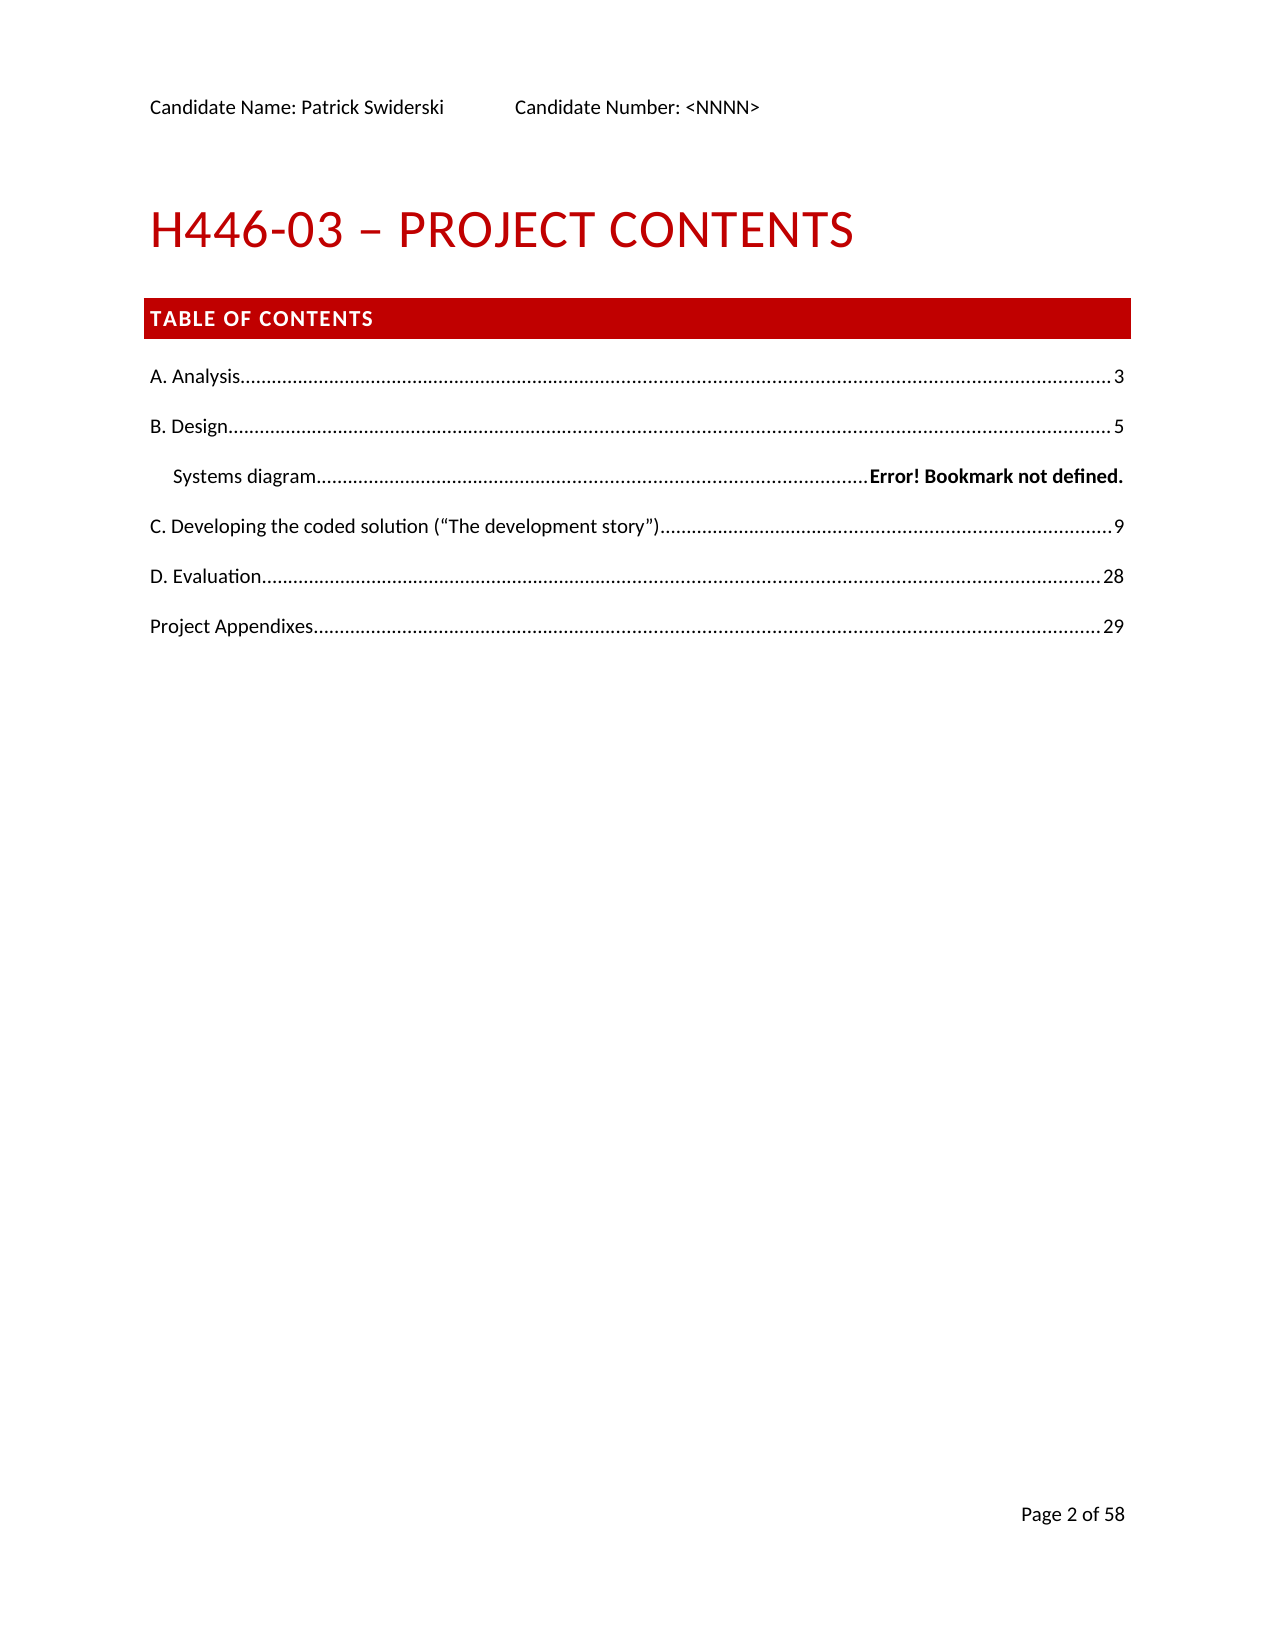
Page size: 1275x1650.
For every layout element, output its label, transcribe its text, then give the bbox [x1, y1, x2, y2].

title H446-03 – Project CONTENTS [150, 195, 1125, 261]
